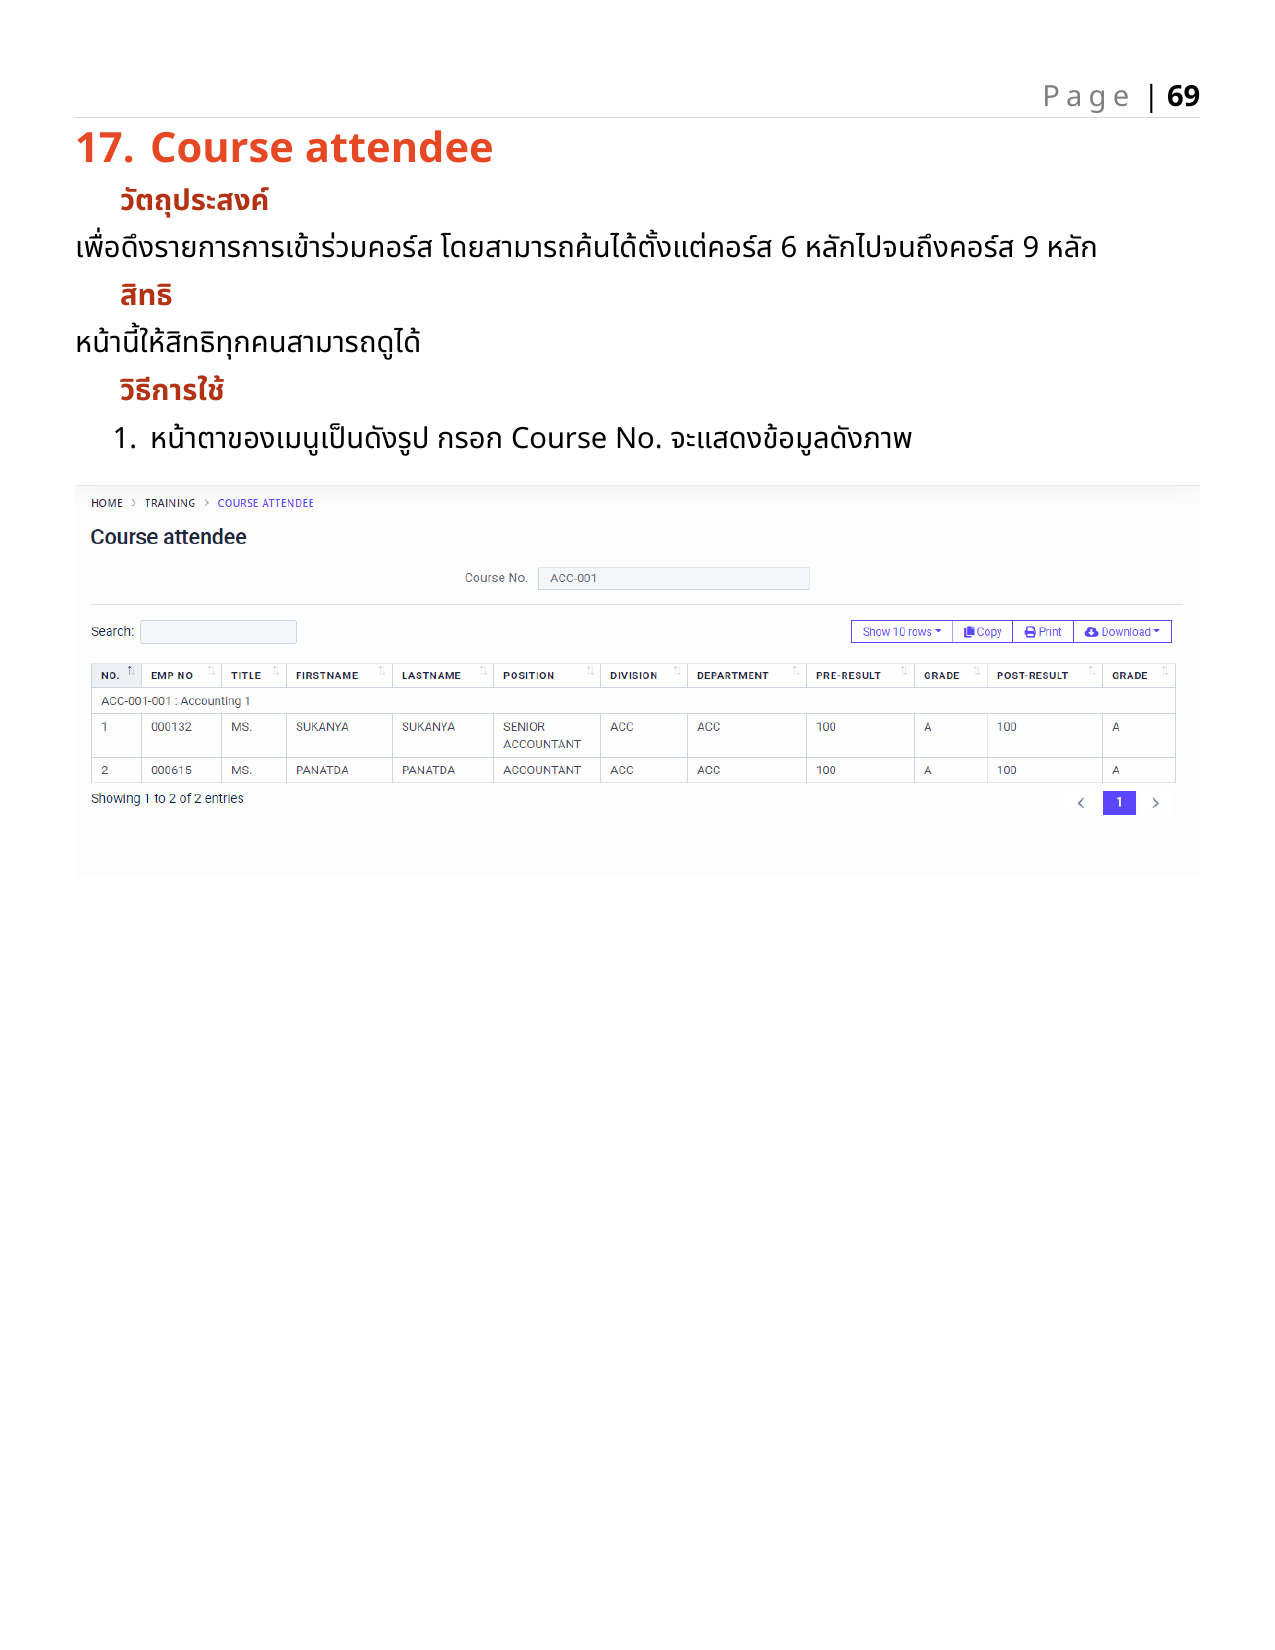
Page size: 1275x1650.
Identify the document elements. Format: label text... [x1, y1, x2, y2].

text เพื่อดึงรายการการเข้าร่วมคอร์ส โดยสามารถค้นได้ตั้งแต่คอร์ส 6 หลักไปจนถึงคอร์ส 9 หลัก [75, 227, 1200, 271]
subtitle วิธีการใช้ [120, 369, 1200, 413]
subtitle สิทธิ [120, 274, 1200, 318]
picture [75, 484, 1200, 878]
subtitle Course attendee [75, 118, 1200, 174]
subtitle วัตถุประสงค์ [120, 179, 1200, 223]
list หน้าตาของเมนูเป็นดังรูป กรอก Course No. จะแสดงข้อมูลดังภาพ [112, 417, 1200, 461]
text หน้านี้ให้สิทธิทุกคนสามารถดูได้ [75, 322, 1200, 366]
